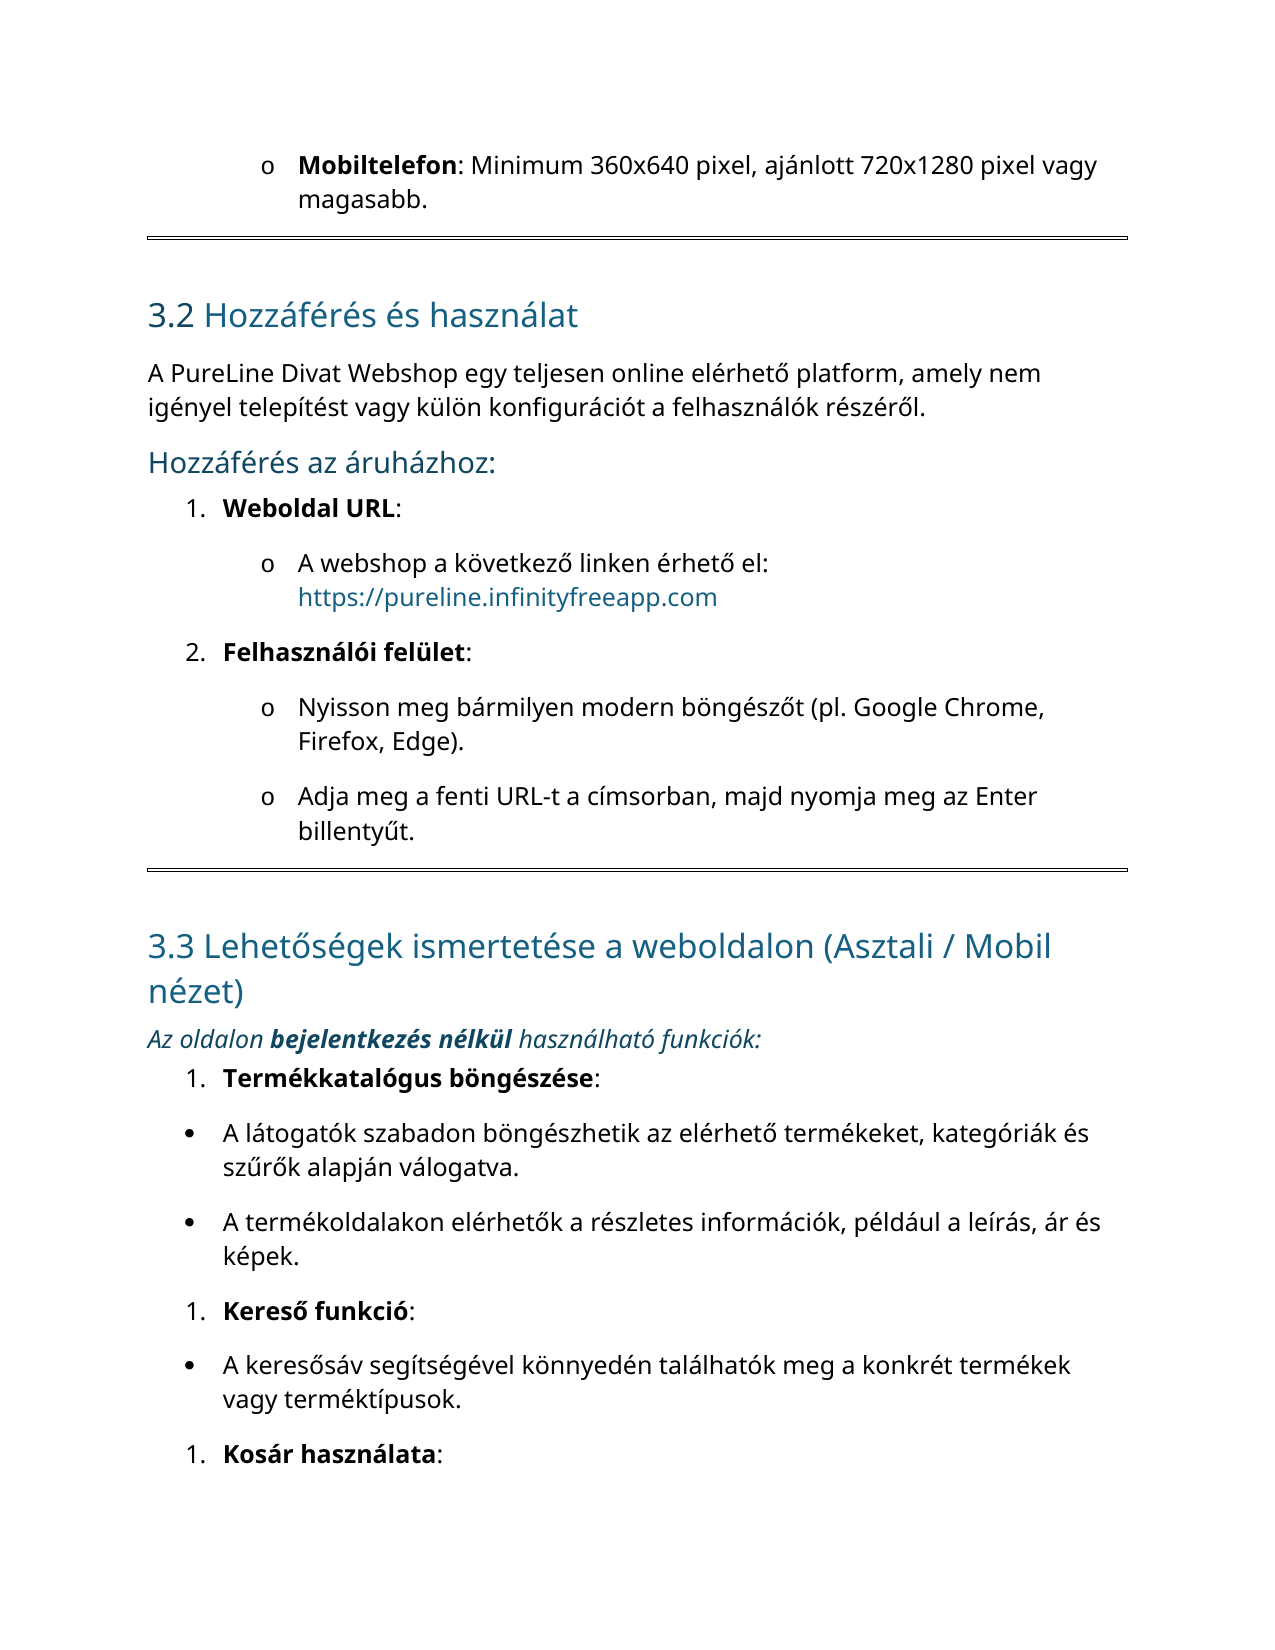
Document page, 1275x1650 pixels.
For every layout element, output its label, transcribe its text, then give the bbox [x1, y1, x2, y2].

list Adja meg a fenti URL-t a címsorban, majd nyomja meg az Enter billentyűt. [260, 779, 1127, 847]
list Termékkatalógus böngészése: [185, 1060, 1127, 1094]
list A látogatók szabadon böngészhetik az elérhető termékeket, kategóriák és szűrők alapján válogatva. [185, 1115, 1127, 1183]
list Mobiltelefon: Minimum 360x640 pixel, ajánlott 720x1280 pixel vagy magasabb. [260, 148, 1127, 216]
list A keresősáv segítségével könnyedén találhatók meg a konkrét termékek vagy terméktípusok. [185, 1348, 1127, 1416]
list Weboldal URL: [185, 491, 1127, 525]
list A termékoldalakon elérhetők a részletes információk, például a leírás, ár és képek. [185, 1204, 1127, 1272]
subtitle Hozzáférés az áruházhoz: [148, 443, 1127, 482]
text A PureLine Divat Webshop egy teljesen online elérhető platform, amely nem igényel telepítést vagy külön konfigurációt a felhasználók részéről. [148, 356, 1127, 424]
subtitle Az oldalon bejelentkezés nélkül használható funkciók: [148, 1022, 1127, 1056]
list Nyisson meg bármilyen modern böngészőt (pl. Google Chrome, Firefox, Edge). [260, 690, 1127, 758]
list Kereső funkció: [185, 1293, 1127, 1327]
list Kosár használata: [185, 1437, 1127, 1471]
list A webshop a következő linken érhető el: https://pureline.infinityfreeapp.com [260, 546, 1127, 614]
subtitle 3.3 Lehetőségek ismertetése a weboldalon (Asztali / Mobil nézet) [148, 923, 1127, 1014]
subtitle 3.2 Hozzáférés és használat [148, 292, 1127, 337]
list Felhasználói felület: [185, 635, 1127, 669]
